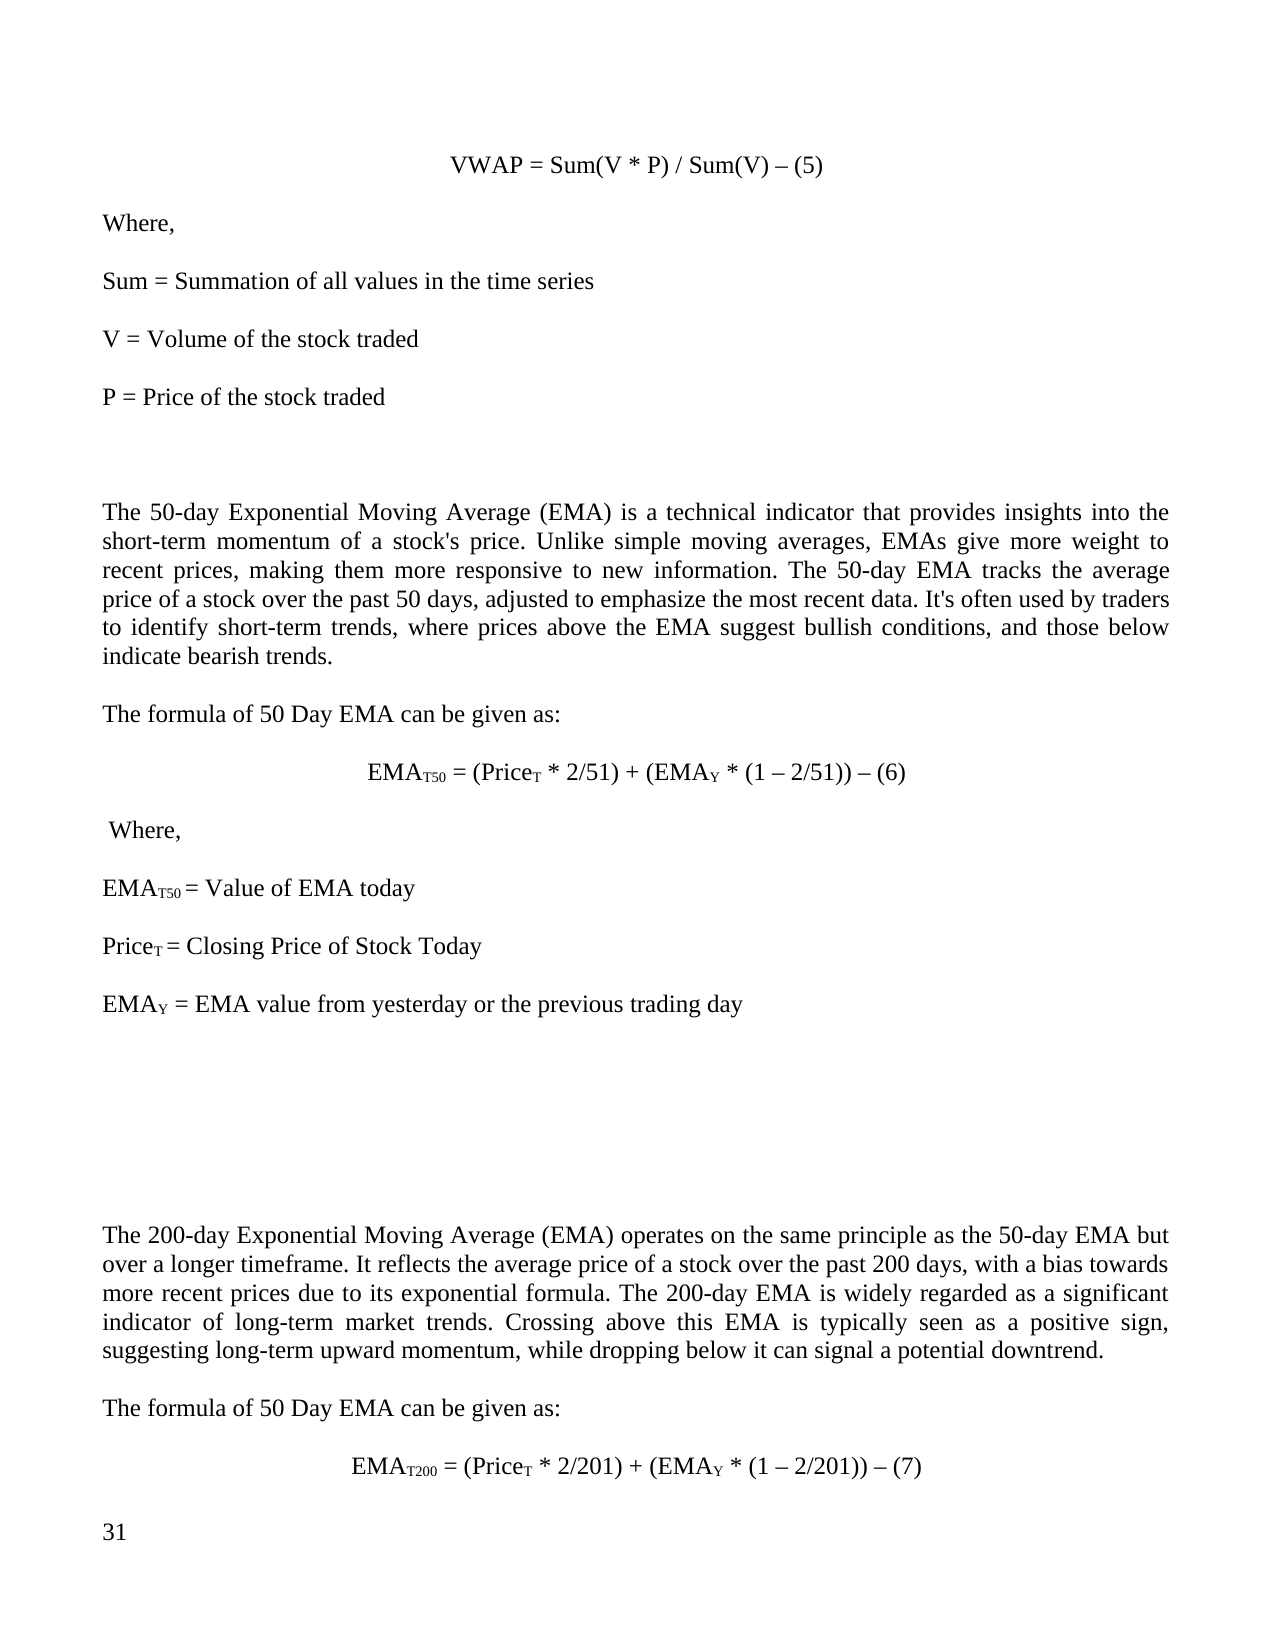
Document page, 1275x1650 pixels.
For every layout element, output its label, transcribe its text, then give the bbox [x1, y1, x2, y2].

text EMAT50 = (PriceT * 2/51) + (EMAY * (1 – 2/51)) – (6) [102, 757, 1171, 786]
text P = Price of the stock traded [102, 382, 1171, 410]
text Where, [102, 815, 1171, 844]
text The 200-day Exponential Moving Average (EMA) operates on the same principle as the 50-day EMA but over a longer timeframe. It reflects the average price of a stock over the past 200 days, with a bias towards more recent prices due to its exponential formula. The 200-day EMA is widely regarded as a significant indicator of long-term market trends. Crossing above this EMA is typically seen as a positive sign, suggesting long-term upward momentum, while dropping below it can signal a potential downtrend. [102, 1220, 1171, 1364]
text EMAT200 = (PriceT * 2/201) + (EMAY * (1 – 2/201)) – (7) [102, 1451, 1171, 1480]
text EMAT50 = Value of EMA today [102, 873, 1171, 902]
text The formula of 50 Day EMA can be given as: [102, 1393, 1171, 1422]
text The formula of 50 Day EMA can be given as: [102, 699, 1171, 728]
text The 50-day Exponential Moving Average (EMA) is a technical indicator that provides insights into the short-term momentum of a stock's price. Unlike simple moving averages, EMAs give more weight to recent prices, making them more responsive to new information. The 50-day EMA tracks the average price of a stock over the past 50 days, adjusted to emphasize the most recent data. It's often used by traders to identify short-term trends, where prices above the EMA suggest bullish conditions, and those below indicate bearish trends. [102, 497, 1171, 670]
text Where, [102, 208, 1171, 237]
text Sum = Summation of all values in the time series [102, 266, 1171, 294]
text VWAP = Sum(V * P) / Sum(V) – (5) [102, 150, 1171, 179]
text EMAY = EMA value from yesterday or the previous trading day [102, 989, 1171, 1017]
text V = Volume of the stock traded [102, 324, 1171, 352]
text PriceT = Closing Price of Stock Today [102, 931, 1171, 959]
